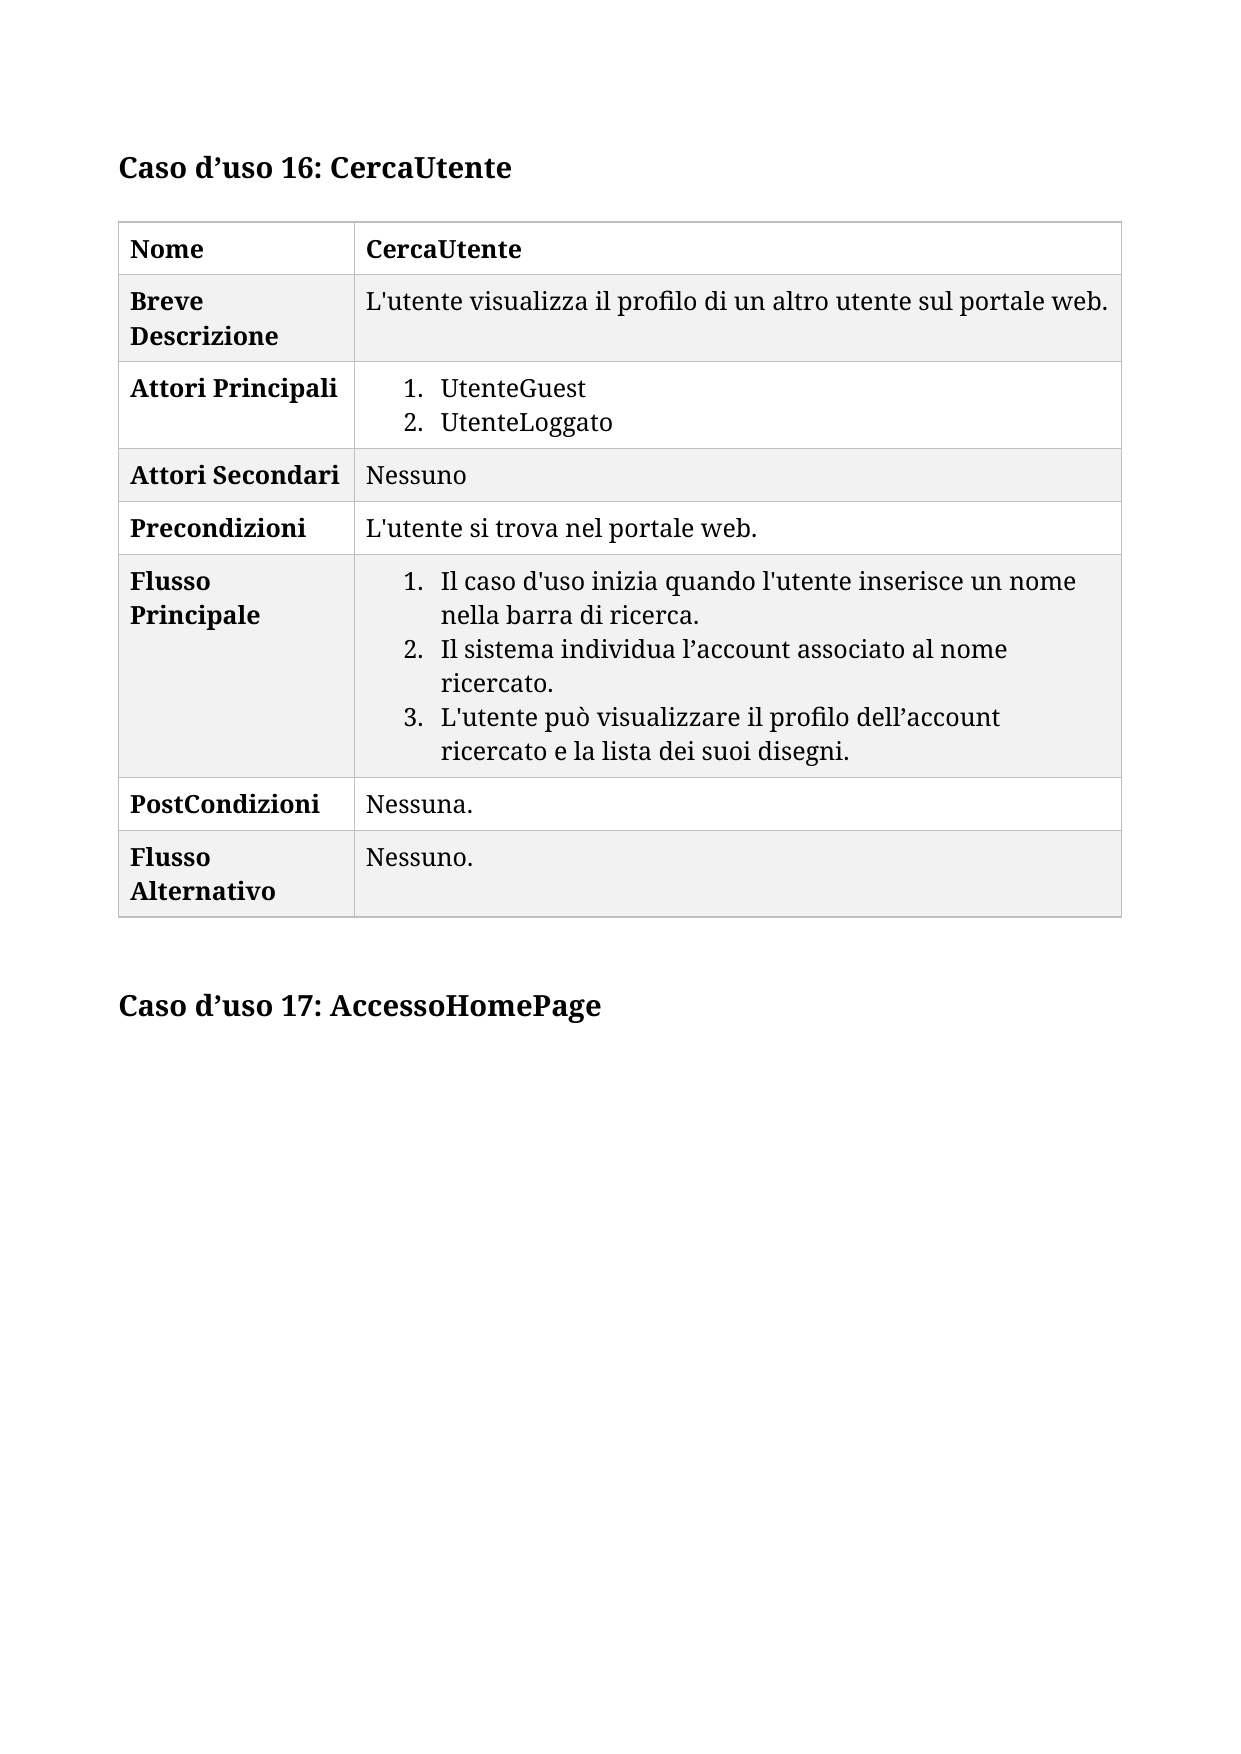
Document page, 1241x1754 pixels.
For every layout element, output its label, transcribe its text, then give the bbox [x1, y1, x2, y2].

table_cell Flusso Alternativo [119, 831, 354, 916]
table_cell Il caso d'uso inizia quando l'utente inserisce un nome nella barra di ricerca. Il sistema individua l’account associato al nome ricercato. L'utente può visualizzare il profilo dell’account ricercato e la lista dei suoi disegni. [355, 555, 1121, 777]
table_cell L'utente si trova nel portale web. [355, 502, 1121, 553]
table_cell UtenteGuest UtenteLoggato [355, 362, 1121, 448]
table_cell PostCondizioni [119, 778, 354, 829]
table_cell Nessuna. [355, 778, 1121, 829]
table_header CercaUtente [355, 223, 1121, 274]
table_cell Nessuno. [355, 831, 1121, 916]
text Caso d’uso 17: AccessoHomePage [118, 986, 1122, 1025]
table_cell Attori Principali [119, 362, 354, 448]
text Caso d’uso 16: CercaUtente [118, 148, 1122, 187]
table_cell Breve Descrizione [119, 275, 354, 361]
table_cell Nessuno [355, 449, 1121, 501]
table_header Nome [119, 223, 354, 274]
table_cell Precondizioni [119, 502, 354, 553]
table_cell Flusso Principale [119, 555, 354, 777]
table_cell Attori Secondari [119, 449, 354, 501]
table_cell L'utente visualizza il profilo di un altro utente sul portale web. [355, 275, 1121, 361]
